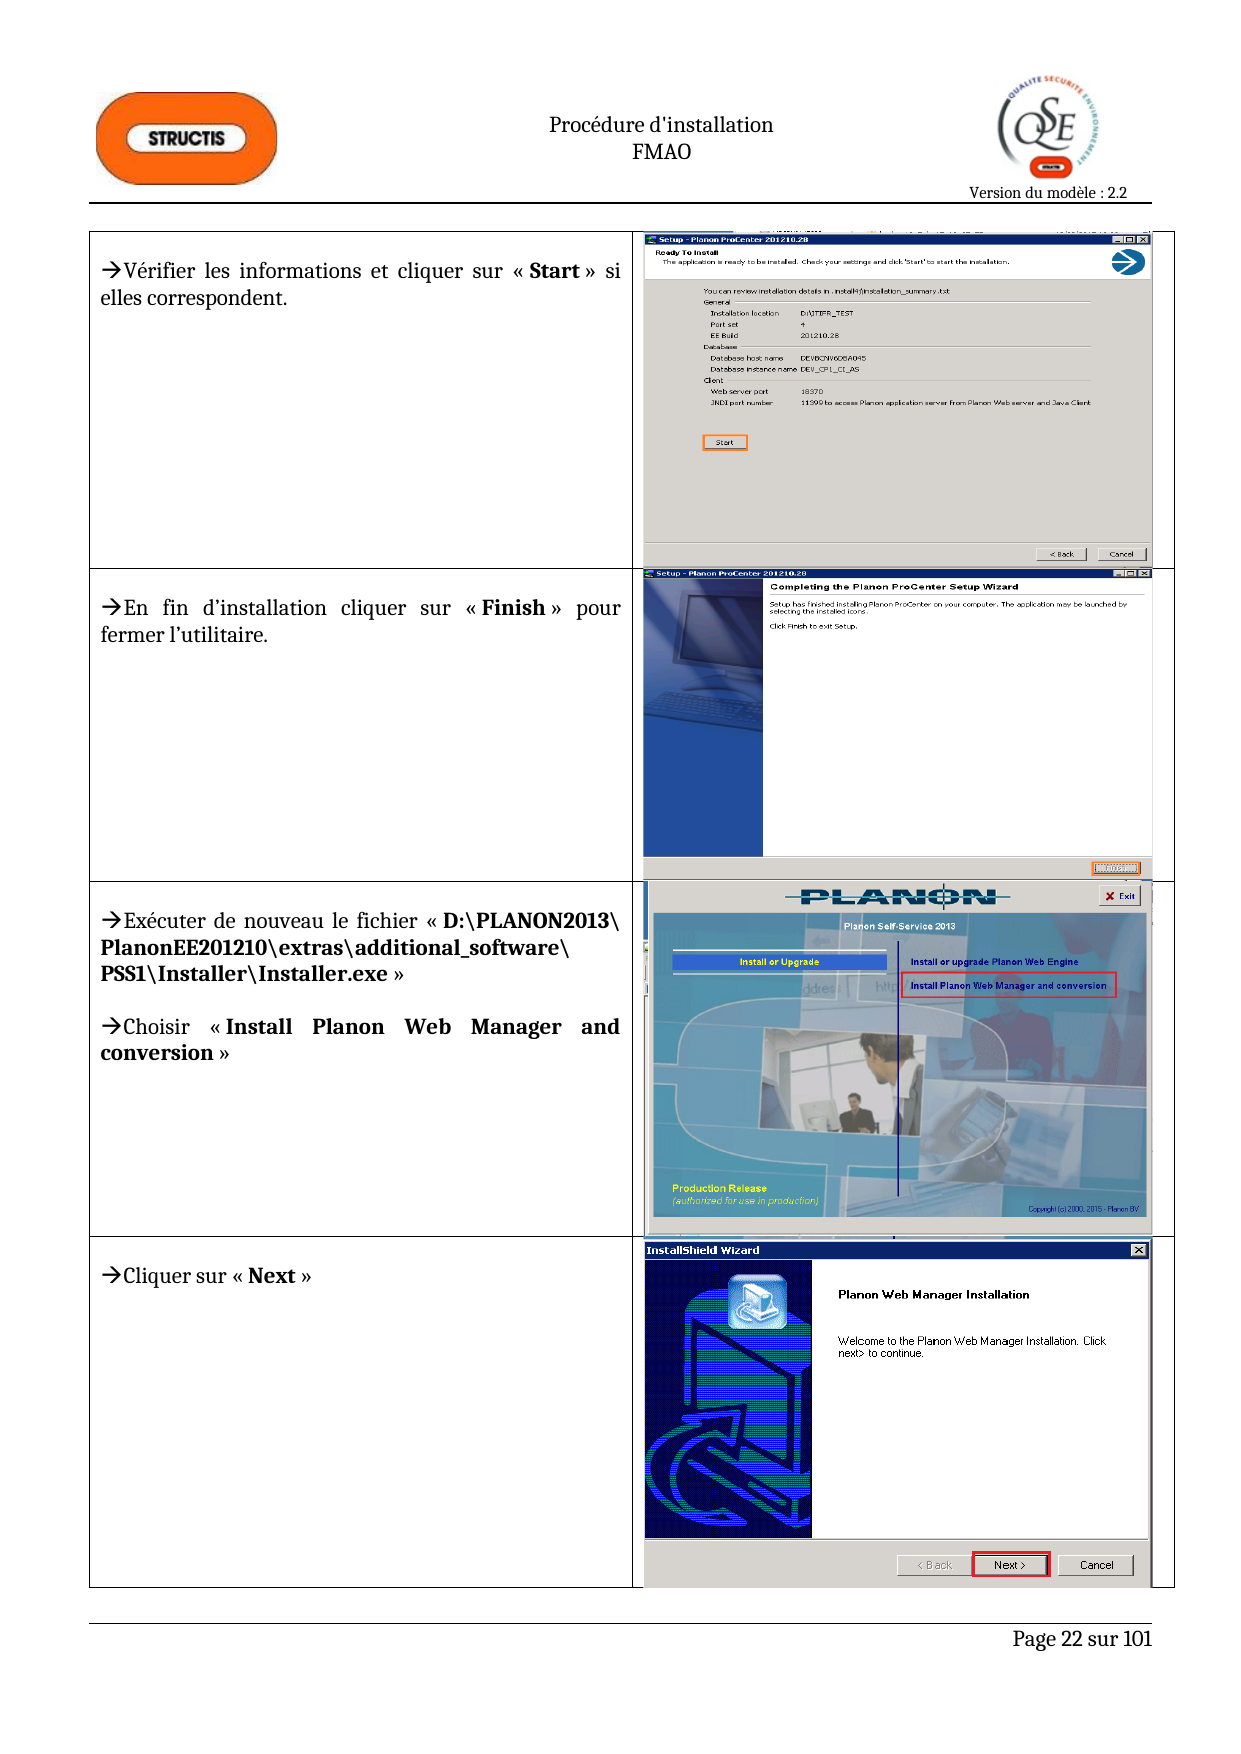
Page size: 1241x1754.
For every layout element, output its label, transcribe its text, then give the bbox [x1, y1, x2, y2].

table_cell Cliquer sur « Next » [90, 1237, 632, 1587]
table_cell [633, 882, 643, 1236]
table_cell En fin d’installation cliquer sur « Finish » pour fermer l’utilitaire. [90, 569, 632, 881]
table_cell [1153, 232, 1174, 568]
table_cell [633, 569, 643, 881]
table_cell [633, 232, 643, 568]
picture [643, 231, 1153, 1588]
table_cell [1153, 882, 1174, 1236]
picture [96, 92, 278, 185]
picture [994, 75, 1103, 183]
table_cell [1153, 569, 1174, 881]
table_cell [1153, 1237, 1174, 1587]
table_cell Vérifier les informations et cliquer sur « Start » si elles correspondent. [90, 232, 632, 568]
table_cell [633, 1237, 643, 1587]
table_cell Exécuter de nouveau le fichier « D:\PLANON2013\PlanonEE201210\extras\additional_software\PSS1\Installer\Installer.exe » Choisir « Install Planon Web Manager and conversion » [90, 882, 632, 1236]
